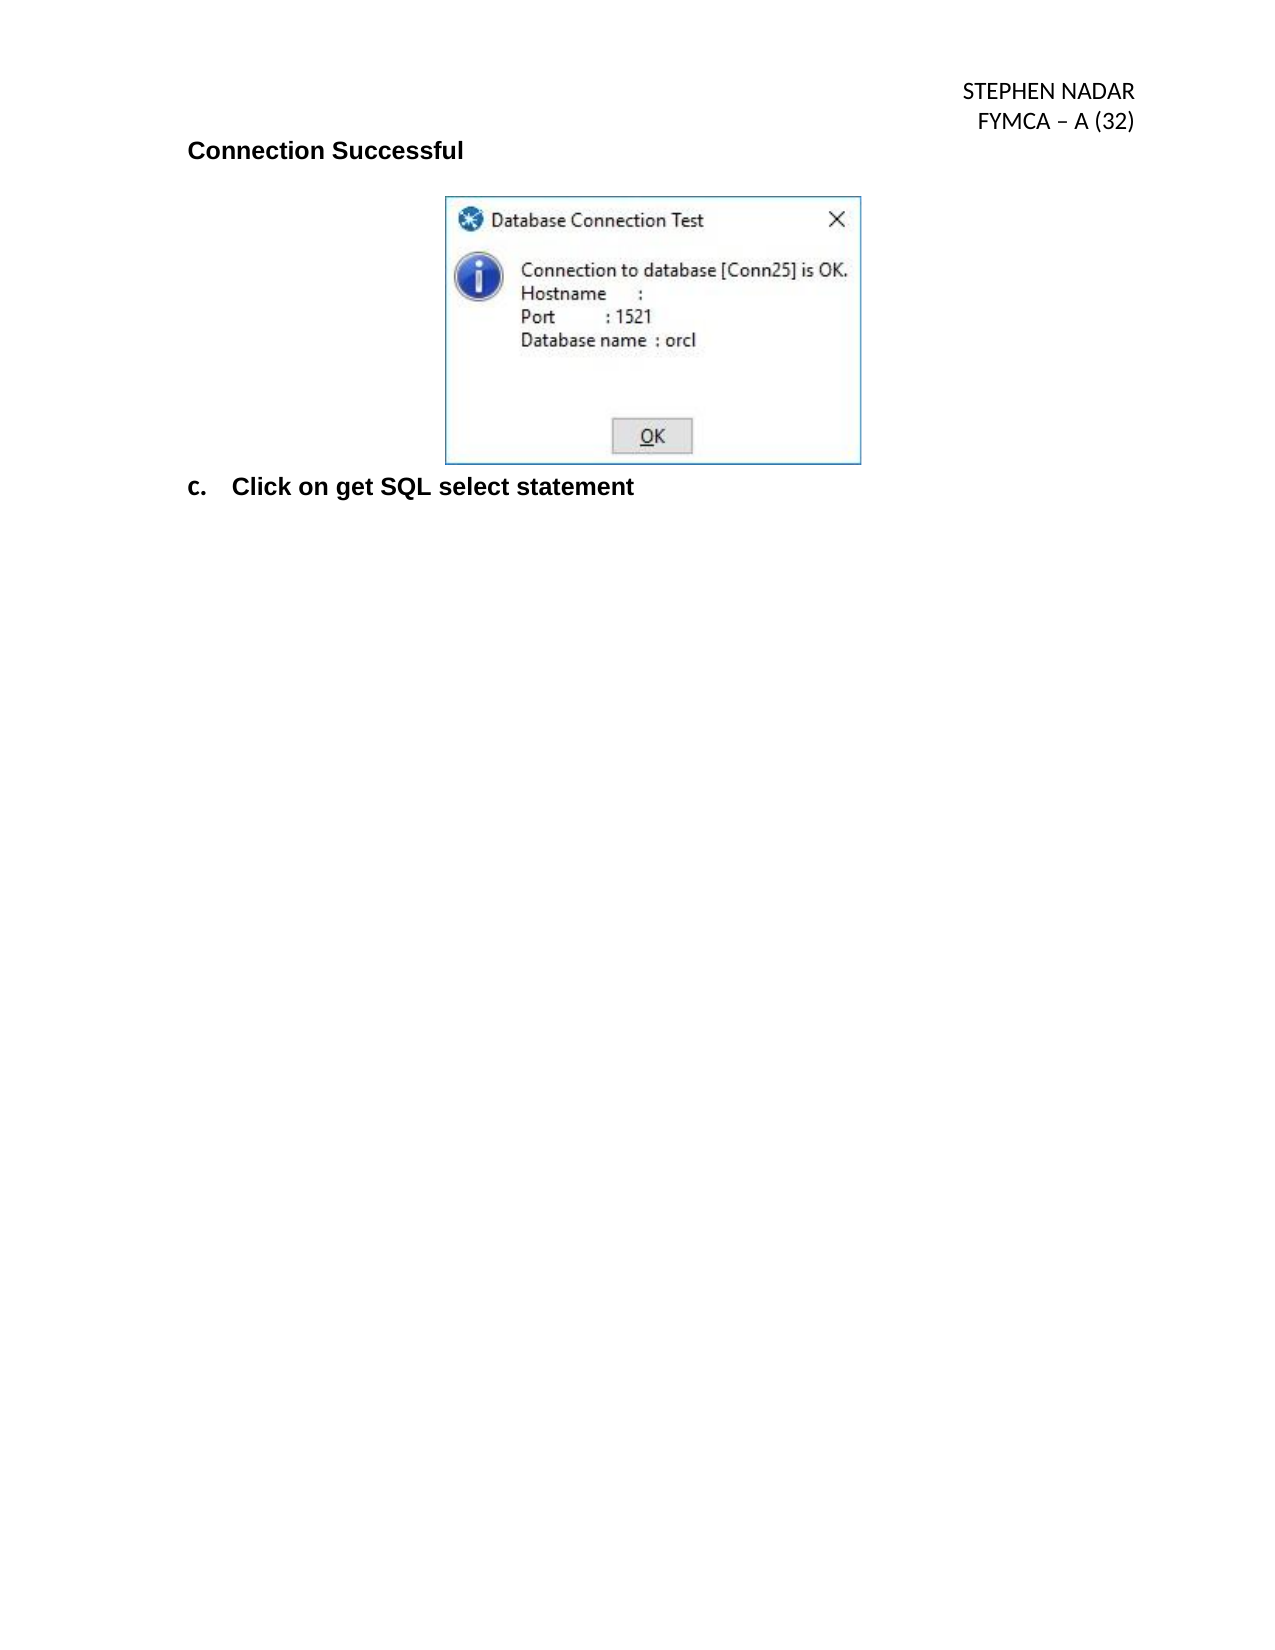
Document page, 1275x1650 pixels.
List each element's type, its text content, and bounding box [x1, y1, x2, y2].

text Connection Successful [187, 136, 1129, 165]
list Click on get SQL select statement [187, 467, 1129, 502]
picture [445, 196, 862, 465]
